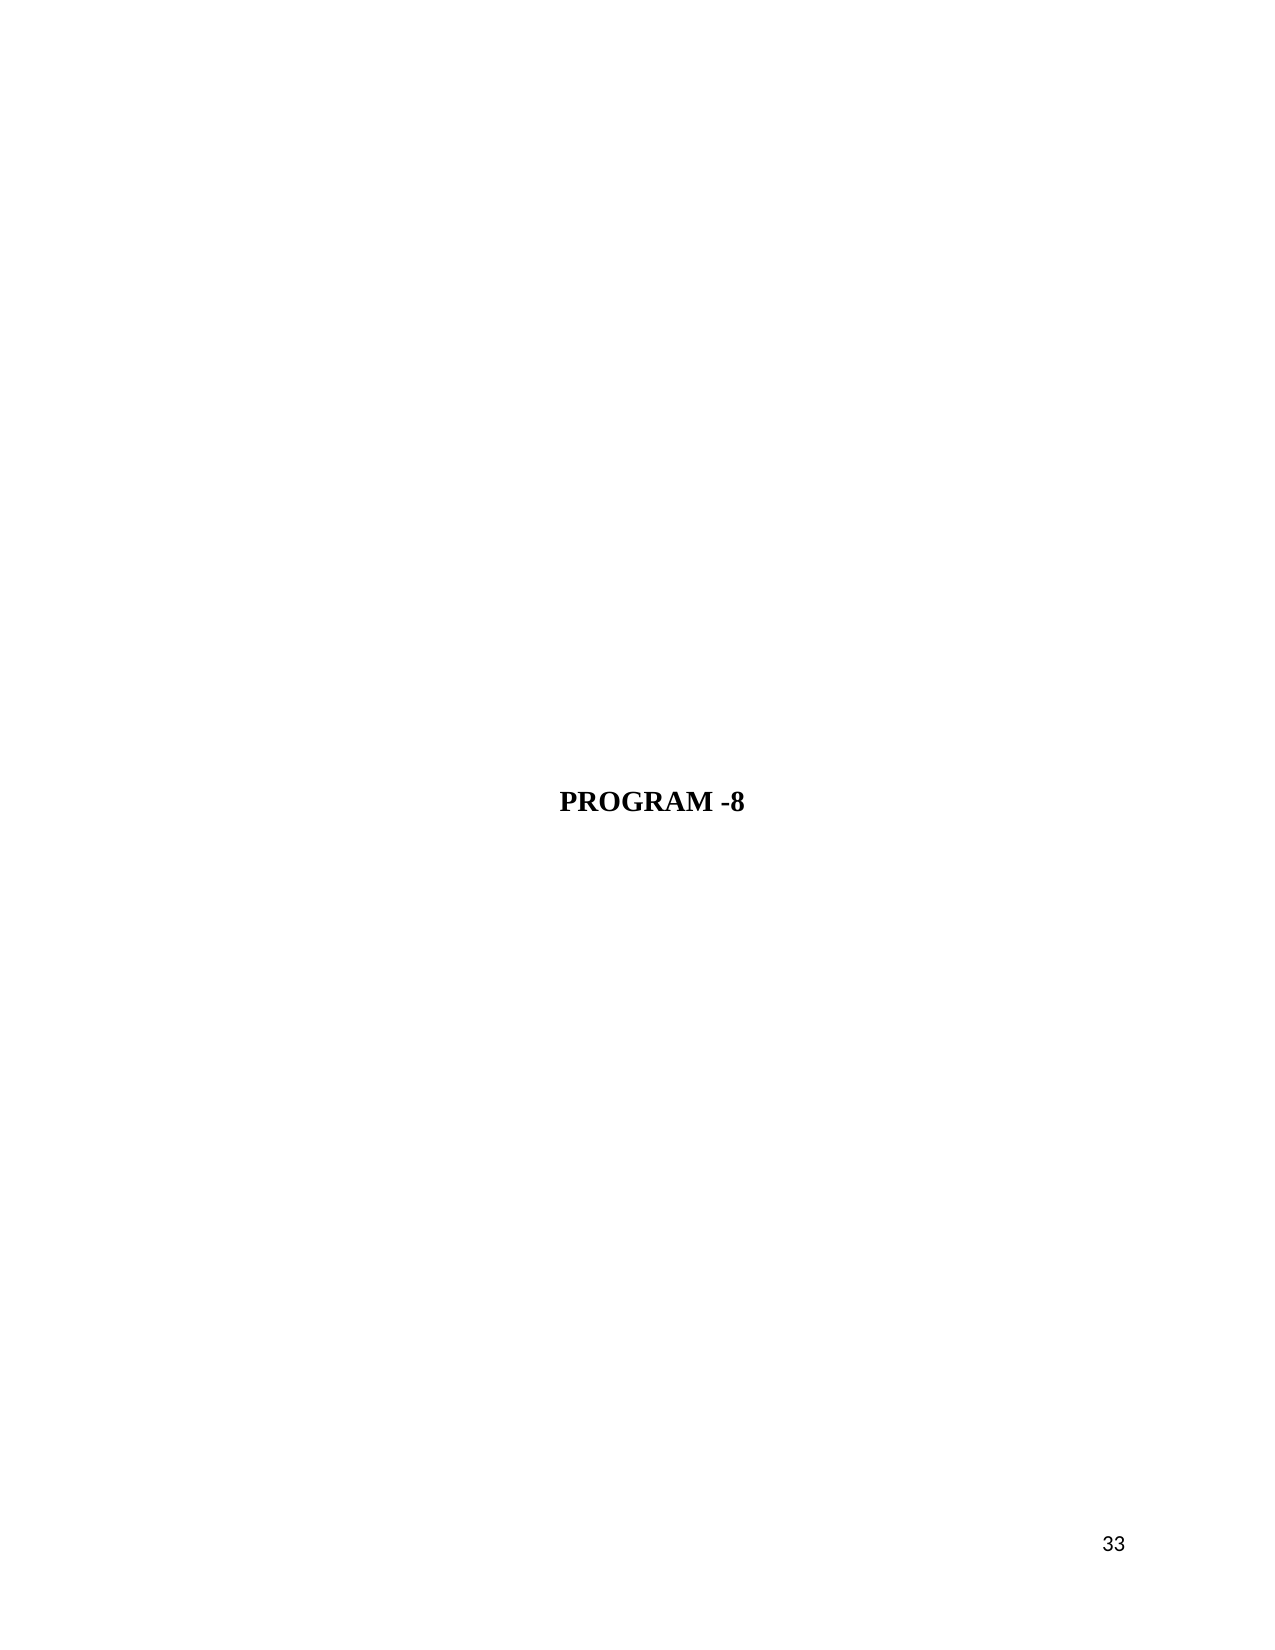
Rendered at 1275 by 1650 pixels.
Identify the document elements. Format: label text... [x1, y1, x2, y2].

text PROGRAM -8 [150, 784, 1125, 818]
